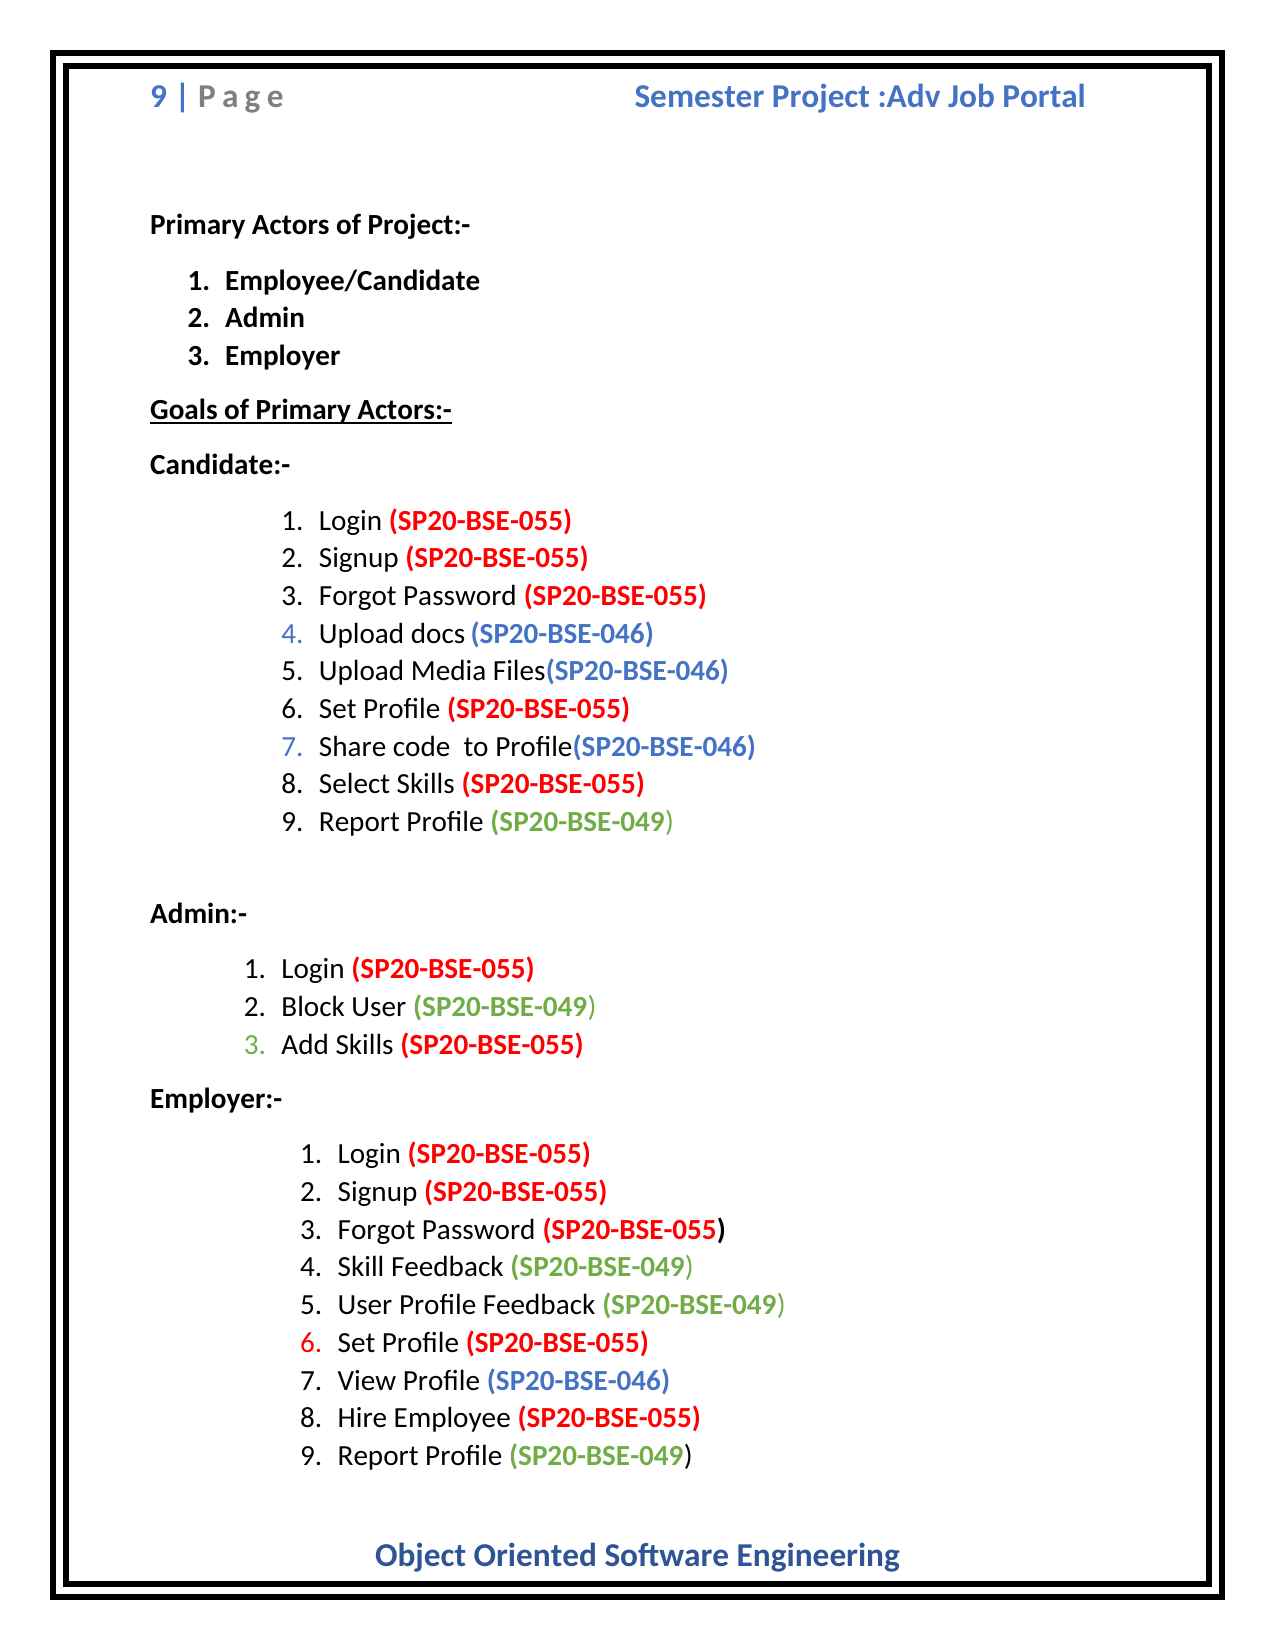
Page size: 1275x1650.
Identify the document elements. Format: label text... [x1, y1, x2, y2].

list Upload Media Files(SP20-BSE-046) [281, 652, 1125, 688]
list Report Profile (SP20-BSE-049) [281, 803, 1125, 839]
list Login (SP20-BSE-055) [281, 502, 1125, 537]
list Employer [187, 337, 1125, 373]
list Block User (SP20-BSE-049) [244, 988, 1125, 1024]
list Share code to Profile(SP20-BSE-046) [281, 728, 1125, 763]
list Upload docs (SP20-BSE-046) [281, 615, 1125, 650]
text Admin:- [150, 895, 1125, 931]
list User Profile Feedback (SP20-BSE-049) [300, 1286, 1125, 1322]
list Set Profile (SP20-BSE-055) [300, 1324, 1125, 1359]
text Primary Actors of Project:- [150, 206, 1125, 242]
text Candidate:- [150, 446, 1125, 482]
list Employee/Candidate [187, 262, 1125, 297]
text Goals of Primary Actors:- [150, 391, 1125, 427]
list Signup (SP20-BSE-055) [281, 539, 1125, 575]
list Report Profile (SP20-BSE-049) [300, 1437, 1125, 1473]
list View Profile (SP20-BSE-046) [300, 1362, 1125, 1397]
list Set Profile (SP20-BSE-055) [281, 690, 1125, 726]
text Employer:- [150, 1080, 1125, 1116]
list Login (SP20-BSE-055) [300, 1135, 1125, 1171]
list Select Skills (SP20-BSE-055) [281, 766, 1125, 801]
list Skill Feedback (SP20-BSE-049) [300, 1248, 1125, 1284]
list Signup (SP20-BSE-055) [300, 1173, 1125, 1209]
list Hire Employee (SP20-BSE-055) [300, 1399, 1125, 1435]
list Forgot Password (SP20-BSE-055) [300, 1211, 1125, 1246]
list Admin [187, 299, 1125, 335]
list Login (SP20-BSE-055) [244, 950, 1125, 986]
list Add Skills (SP20-BSE-055) [244, 1026, 1125, 1061]
list Forgot Password (SP20-BSE-055) [281, 577, 1125, 613]
